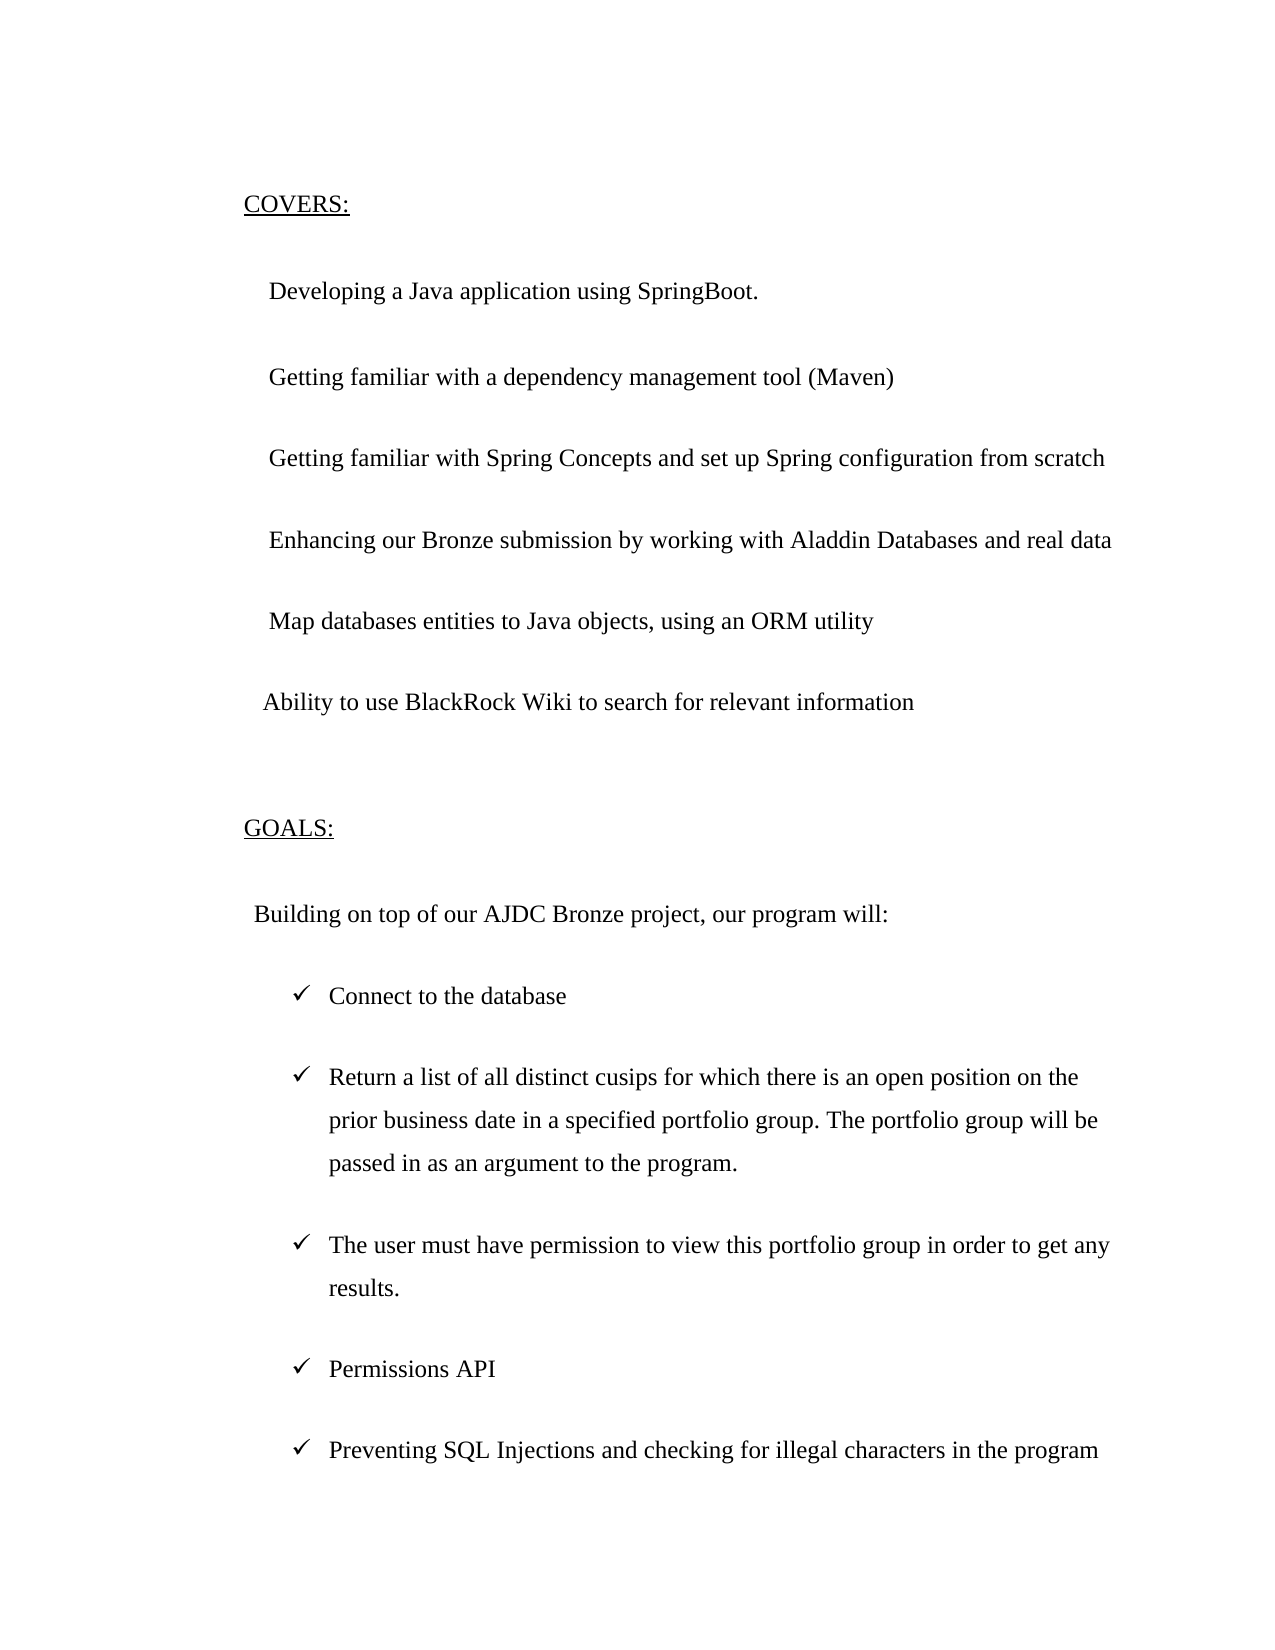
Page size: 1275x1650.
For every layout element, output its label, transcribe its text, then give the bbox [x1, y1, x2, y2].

text Map databases entities to Java objects, using an ORM utility [150, 606, 1159, 674]
text Ability to use BlackRock Wiki to search for relevant information [150, 687, 1159, 716]
list Return a list of all distinct cusips for which there is an open position on the prior business date in a specified portfolio group. The portfolio group will be passed in as an argument to the program. [291, 1062, 1125, 1217]
text Building on top of our AJDC Bronze project, our program will: [253, 899, 1125, 968]
text COVERS: [150, 189, 1125, 218]
text Enhancing our Bronze submission by working with Aladdin Databases and real data [150, 525, 1159, 593]
text GOALS: [150, 813, 1125, 842]
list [291, 1436, 1125, 1464]
text Getting familiar with Spring Concepts and set up Spring configuration from scratch [150, 443, 1159, 512]
list Connect to the database [291, 981, 1125, 1049]
text Getting familiar with a dependency management tool (Maven) [150, 362, 1159, 430]
list The user must have permission to view this portfolio group in order to get any results. [291, 1230, 1125, 1341]
list Permissions API [291, 1354, 1125, 1422]
text Developing a Java application using SpringBoot. [150, 276, 1125, 304]
